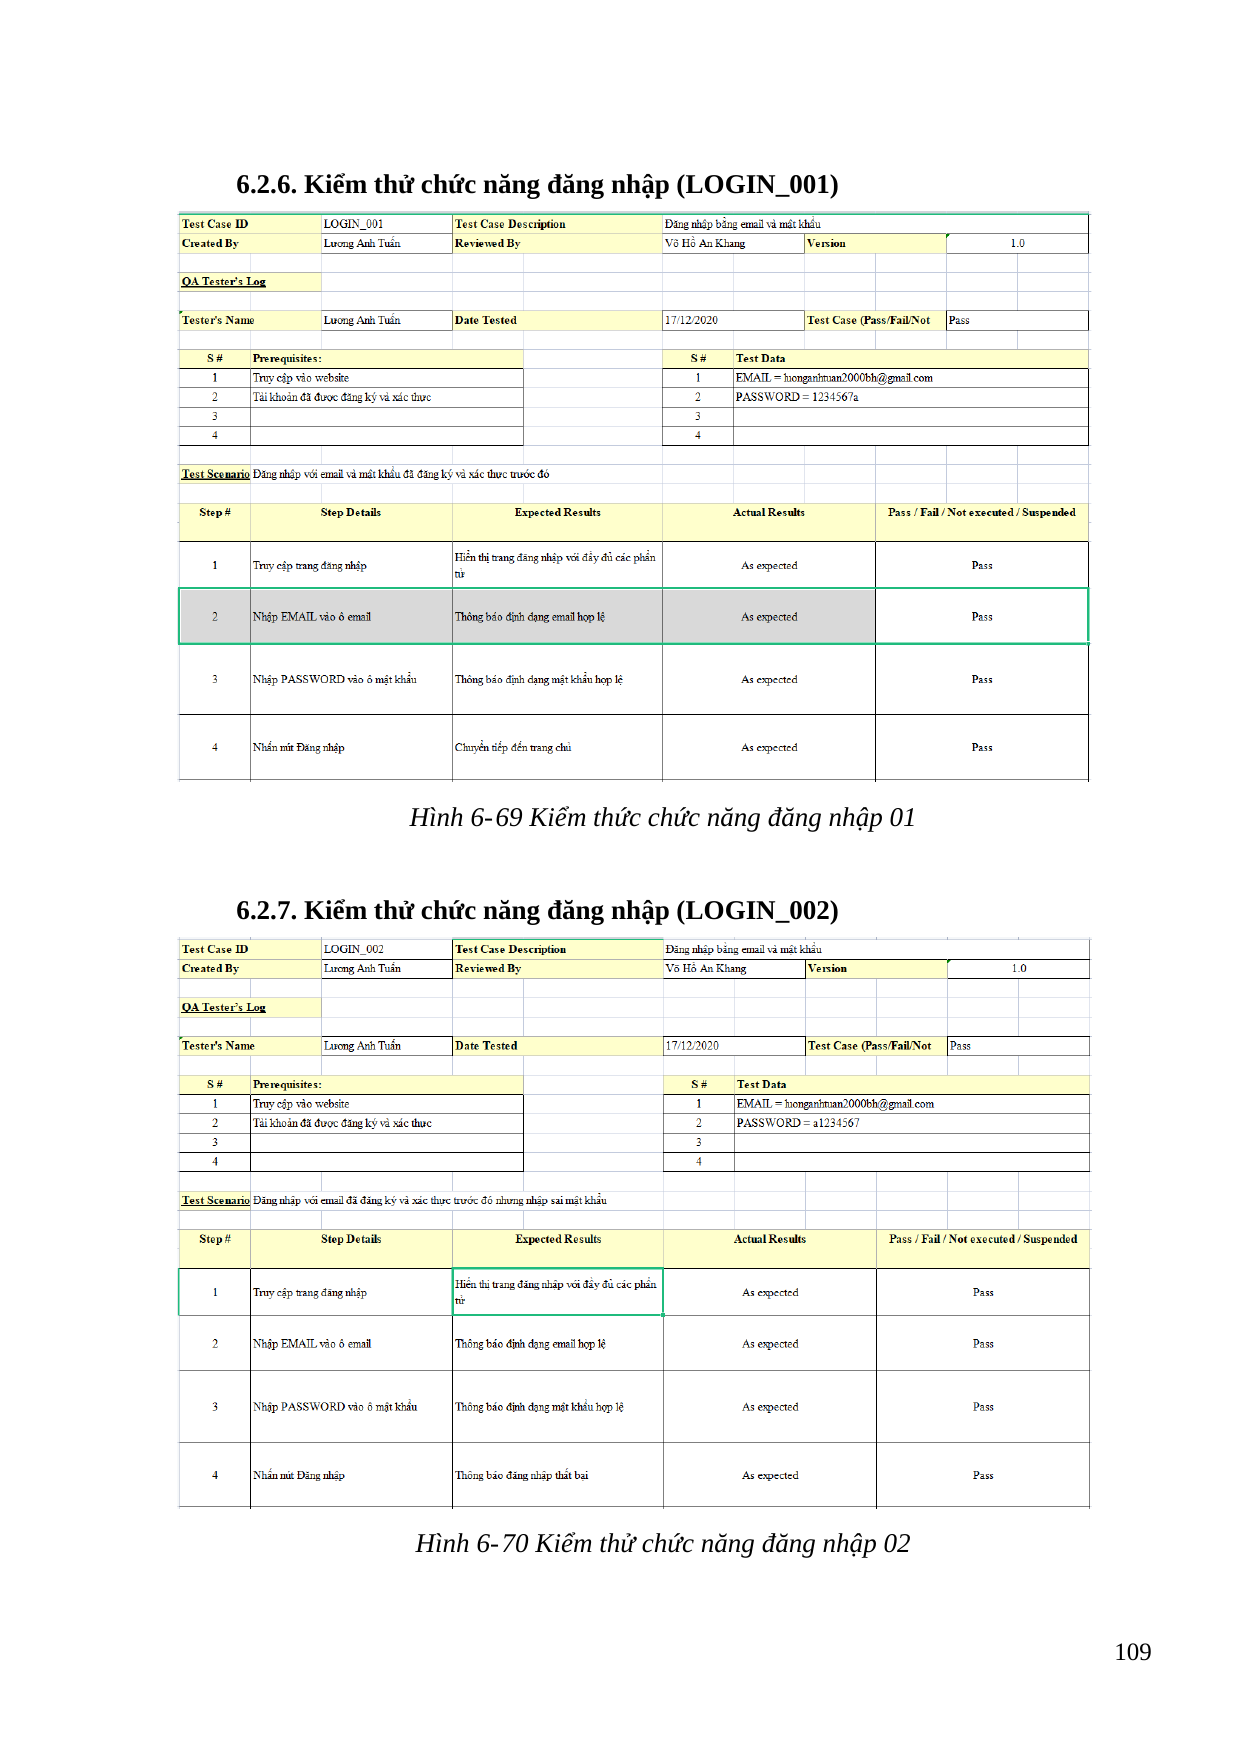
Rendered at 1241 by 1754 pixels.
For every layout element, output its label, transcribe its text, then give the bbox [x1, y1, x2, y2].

subtitle Kiểm thử chức năng đăng nhập (LOGIN_002) [236, 894, 1152, 925]
subtitle Kiểm thử chức năng đăng nhập (LOGIN_001) [236, 168, 1152, 199]
picture [177, 937, 1092, 1509]
picture [177, 211, 1092, 782]
